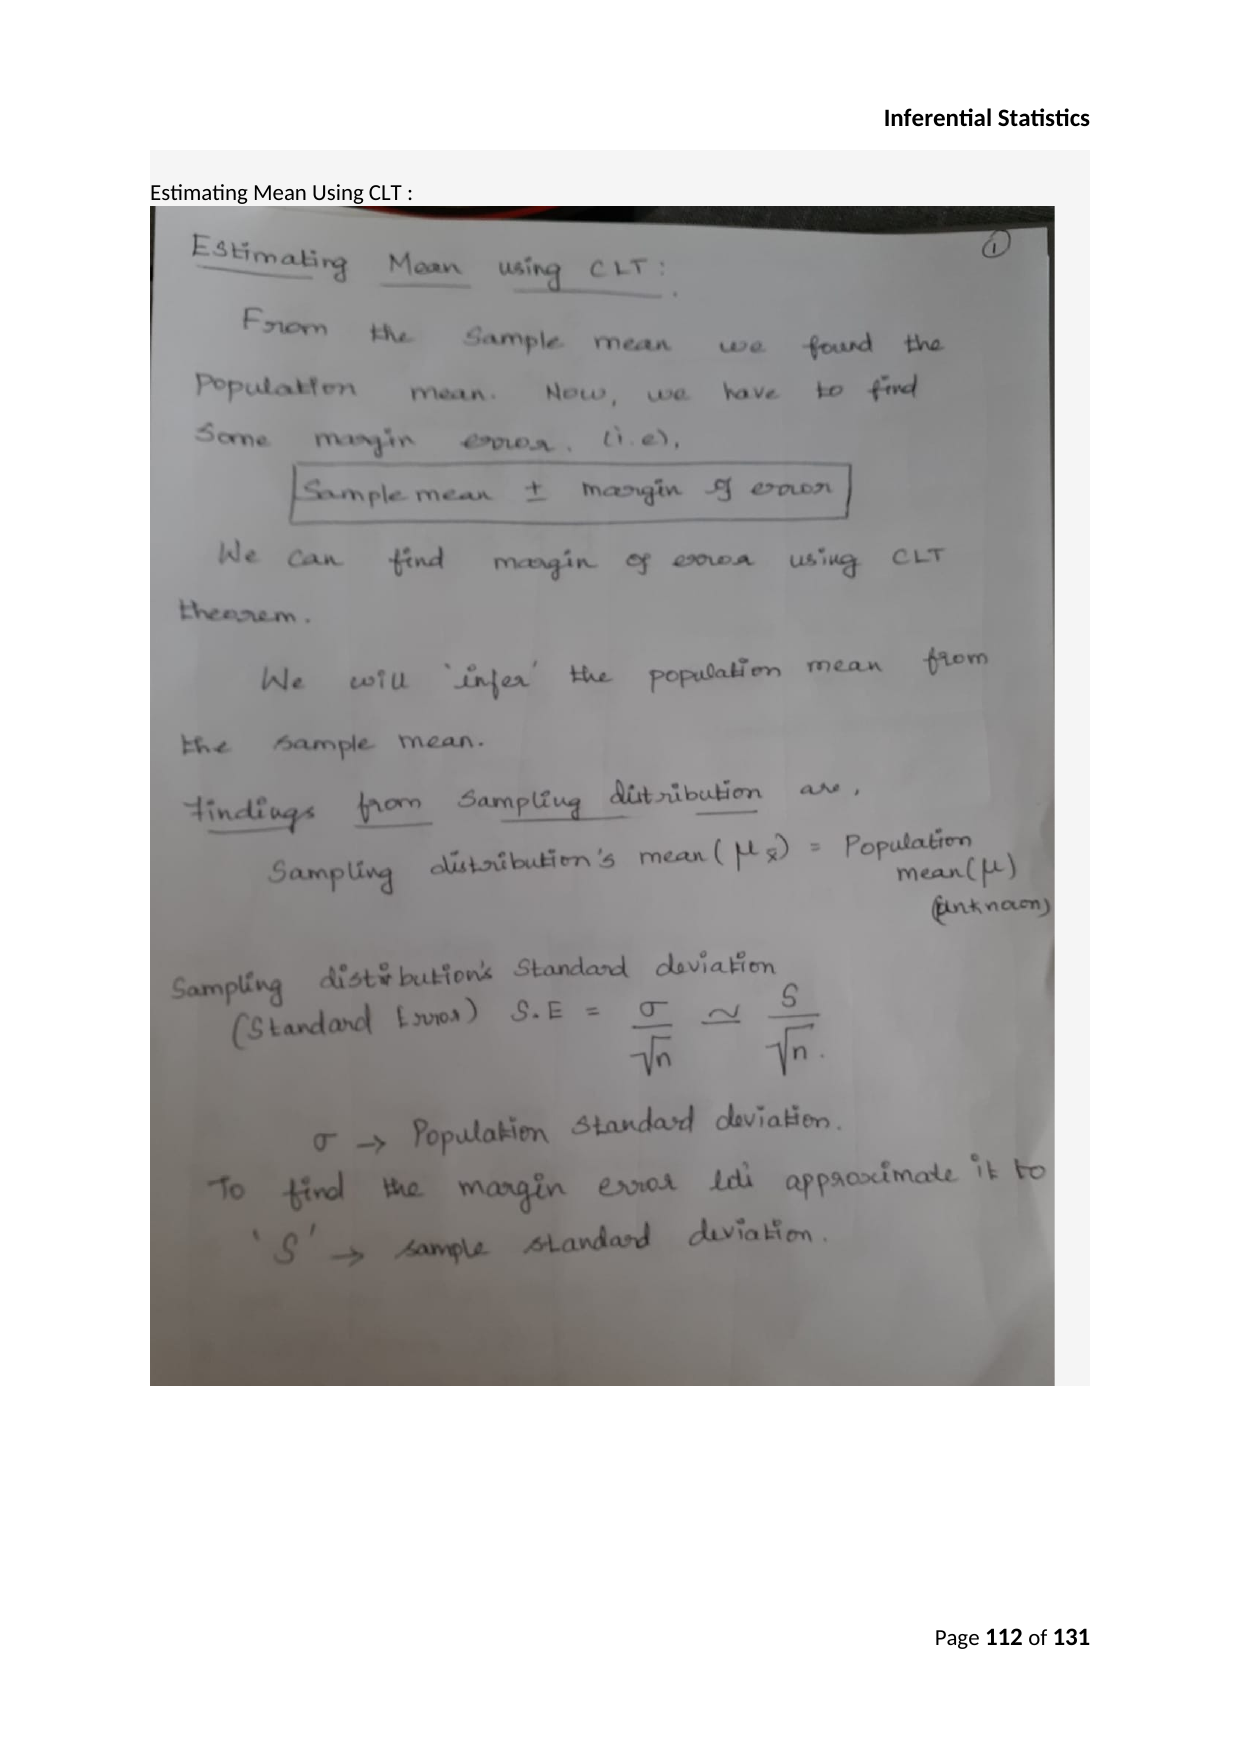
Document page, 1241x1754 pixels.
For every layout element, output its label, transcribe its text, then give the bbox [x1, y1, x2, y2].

picture [150, 206, 1055, 1386]
